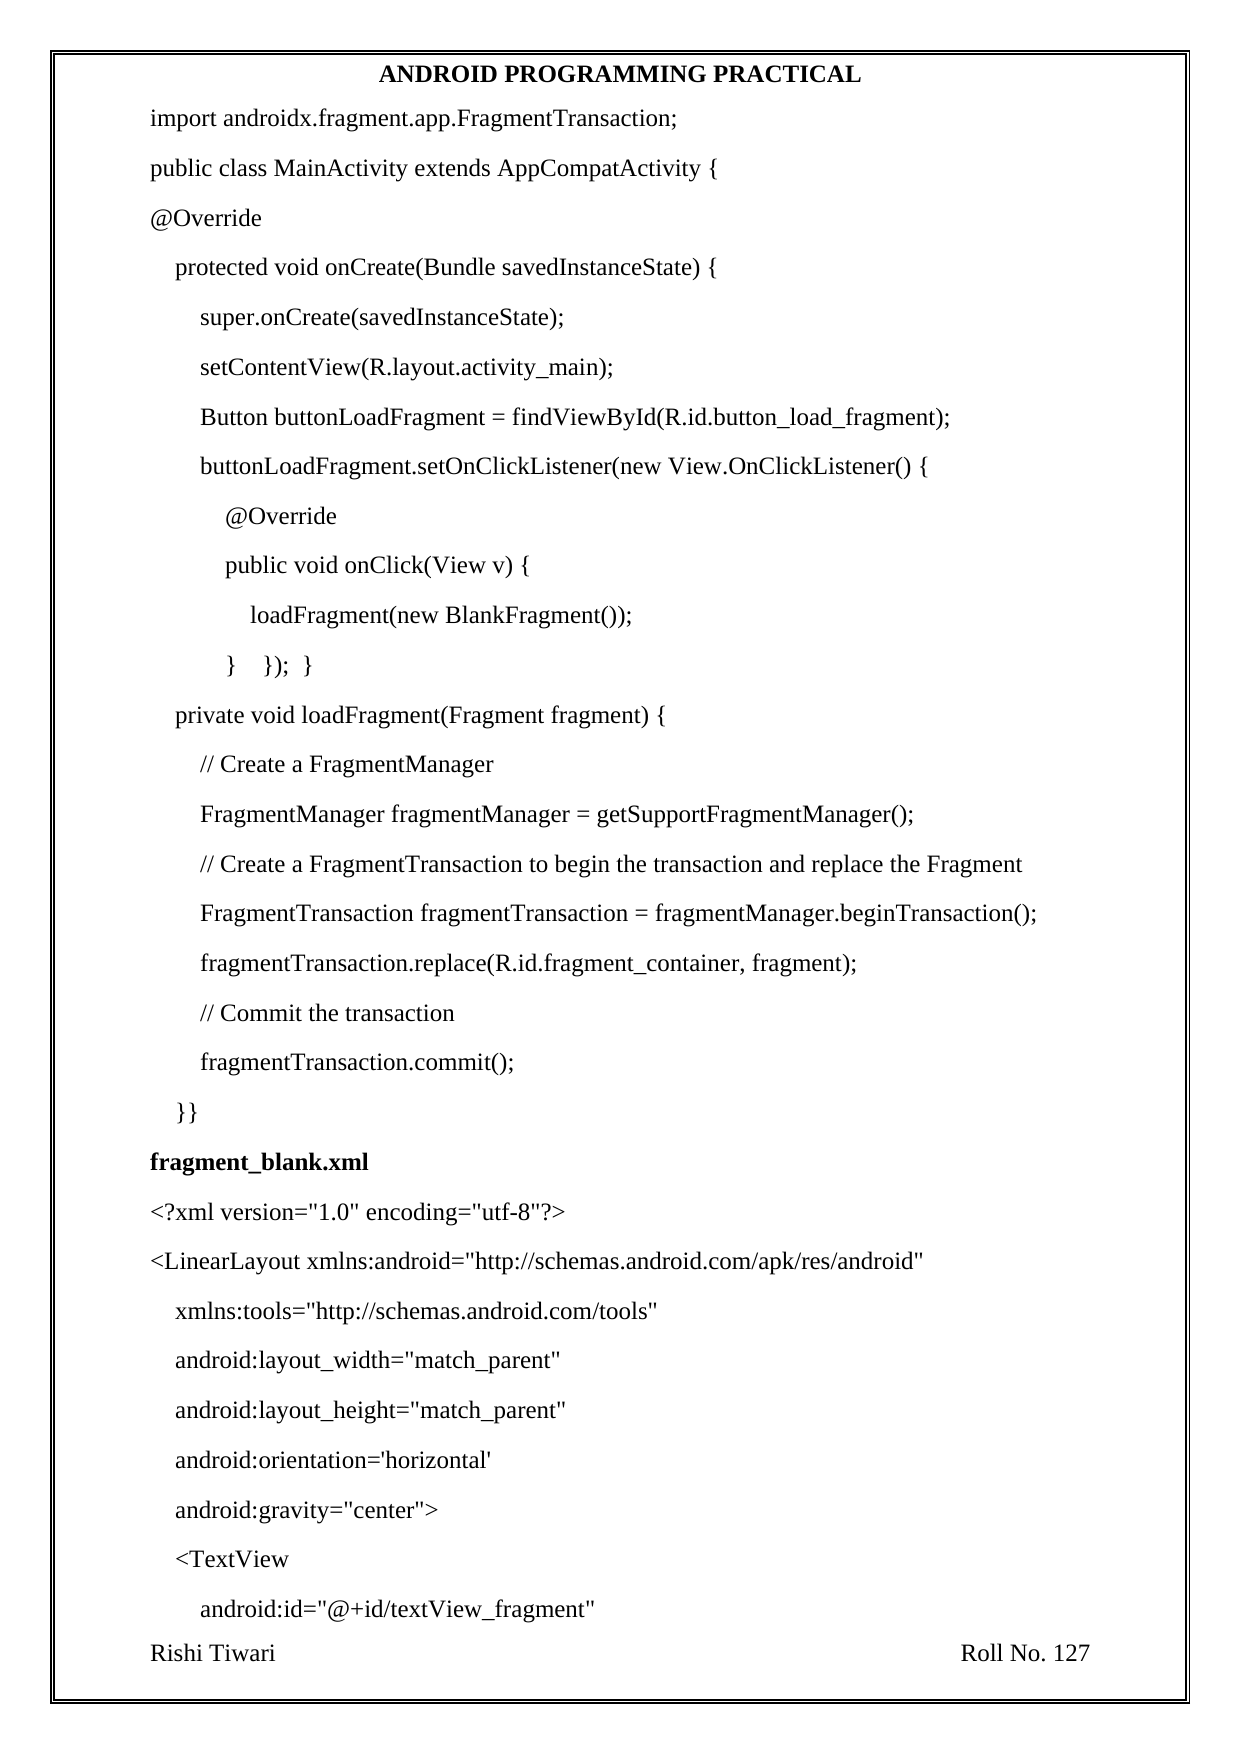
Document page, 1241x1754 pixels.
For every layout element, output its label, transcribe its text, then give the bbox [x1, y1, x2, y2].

text android:layout_width="match_parent" [150, 1346, 1090, 1374]
text loadFragment(new BlankFragment()); [150, 600, 1090, 629]
text FragmentManager fragmentManager = getSupportFragmentManager(); [150, 799, 1090, 828]
text fragment_blank.xml [150, 1147, 1090, 1176]
text // Commit the transaction [150, 998, 1090, 1027]
text <TextView [150, 1544, 1090, 1573]
text <?xml version="1.0" encoding="utf-8"?> [150, 1197, 1090, 1225]
text setContentView(R.layout.activity_main); [150, 352, 1090, 381]
text }} [150, 1097, 1090, 1126]
text @Override [150, 501, 1090, 530]
text android:layout_height="match_parent" [150, 1395, 1090, 1424]
text fragmentTransaction.commit(); [150, 1047, 1090, 1076]
text android:gravity="center"> [150, 1495, 1090, 1523]
text public void onClick(View v) { [150, 551, 1090, 579]
text <LinearLayout xmlns:android="http://schemas.android.com/apk/res/android" [150, 1246, 1090, 1275]
text buttonLoadFragment.setOnClickListener(new View.OnClickListener() { [150, 451, 1090, 480]
text android:orientation='horizontal' [150, 1445, 1090, 1474]
text // Create a FragmentTransaction to begin the transaction and replace the Fragment [150, 849, 1090, 877]
text public class MainActivity extends AppCompatActivity { [150, 153, 1090, 182]
text import androidx.fragment.app.FragmentTransaction; [150, 103, 1090, 132]
text @Override [150, 203, 1090, 232]
text protected void onCreate(Bundle savedInstanceState) { [150, 252, 1090, 281]
text private void loadFragment(Fragment fragment) { [150, 700, 1090, 728]
text android:id="@+id/textView_fragment" [150, 1594, 1090, 1623]
text FragmentTransaction fragmentTransaction = fragmentManager.beginTransaction(); [150, 898, 1090, 927]
text fragmentTransaction.replace(R.id.fragment_container, fragment); [150, 948, 1090, 977]
text } }); } [150, 650, 1090, 679]
text xmlns:tools="http://schemas.android.com/tools" [150, 1296, 1090, 1325]
text super.onCreate(savedInstanceState); [150, 302, 1090, 331]
text // Create a FragmentManager [150, 749, 1090, 778]
text Button buttonLoadFragment = findViewById(R.id.button_load_fragment); [150, 402, 1090, 430]
